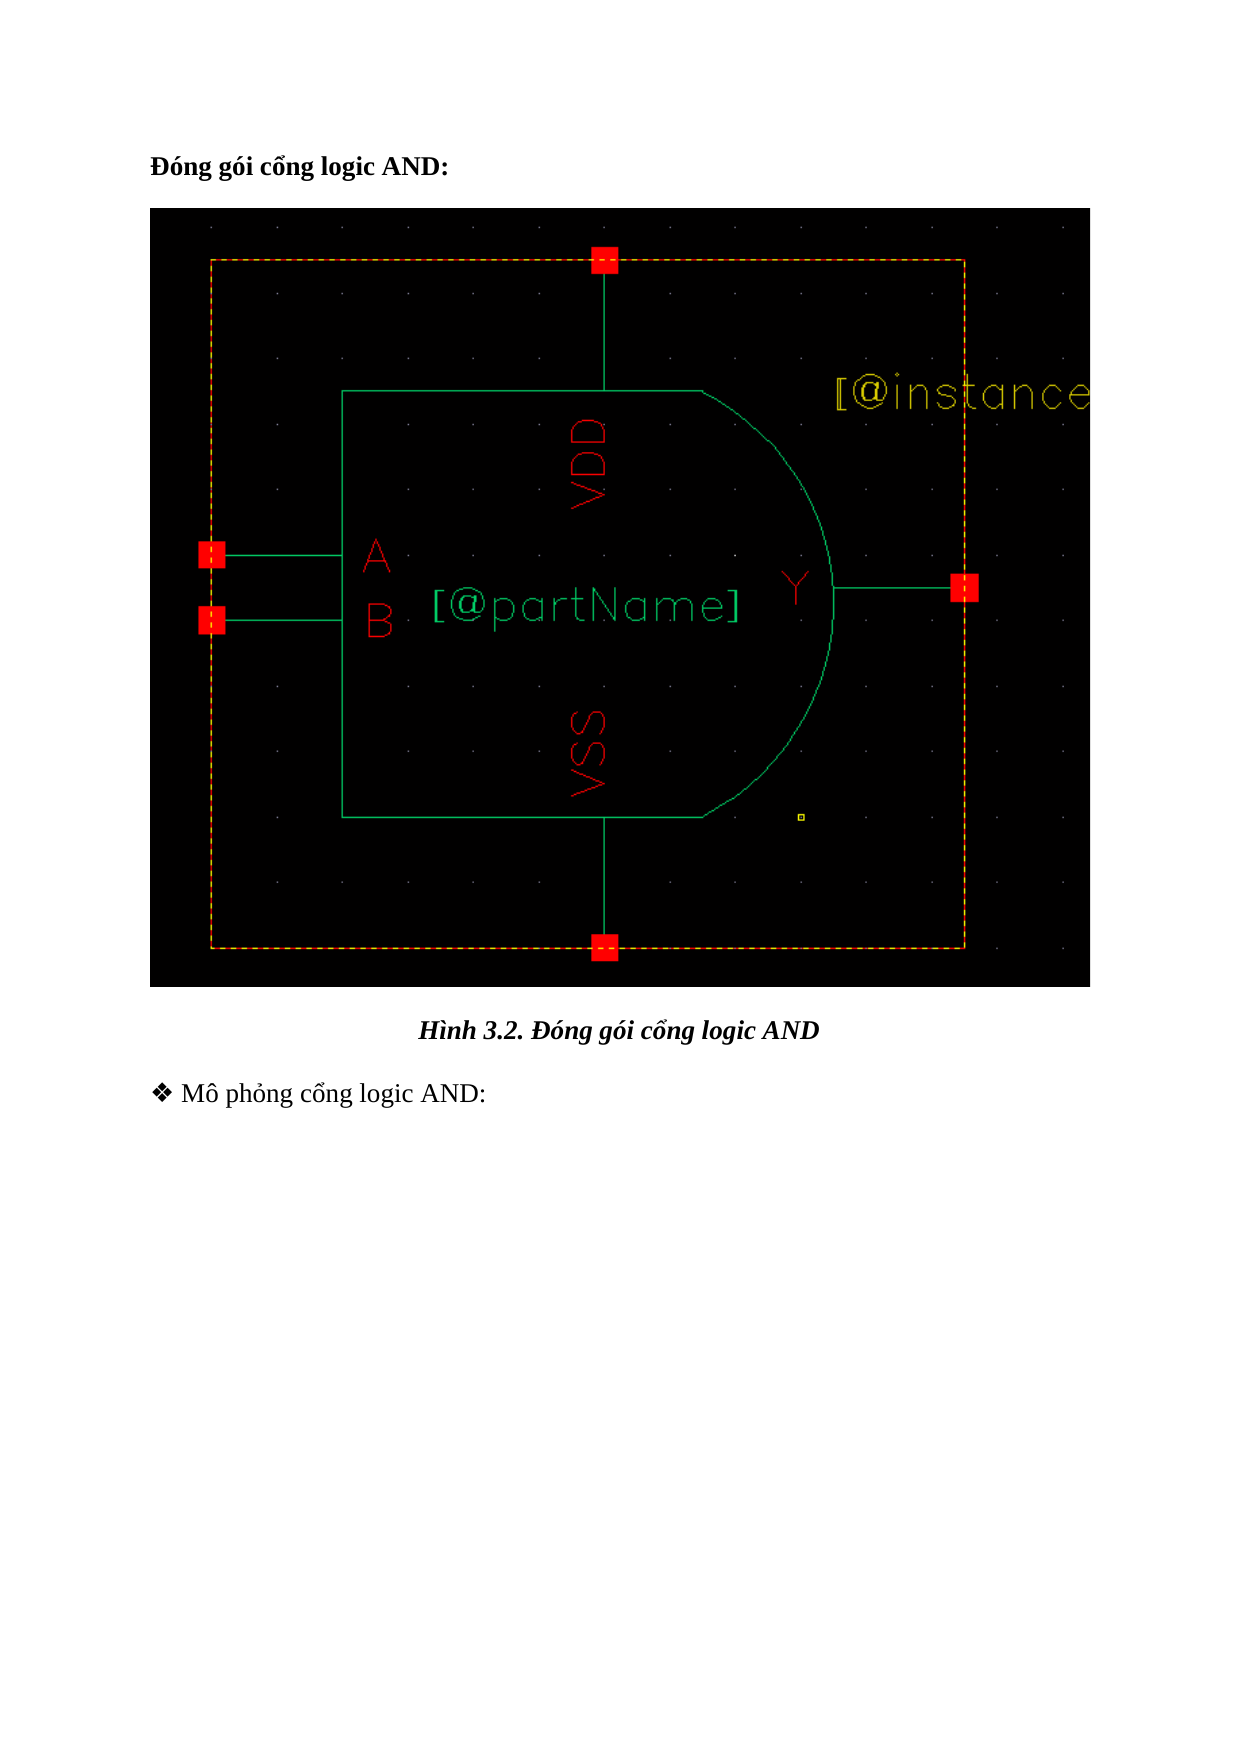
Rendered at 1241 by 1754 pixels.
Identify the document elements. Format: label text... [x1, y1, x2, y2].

text Đóng gói cổng logic AND: [150, 150, 1090, 181]
text Hình 3.2. Đóng gói cổng logic AND [150, 1014, 1090, 1046]
text ❖ Mô phỏng cổng logic AND: [150, 1073, 1090, 1110]
picture [150, 208, 1091, 987]
